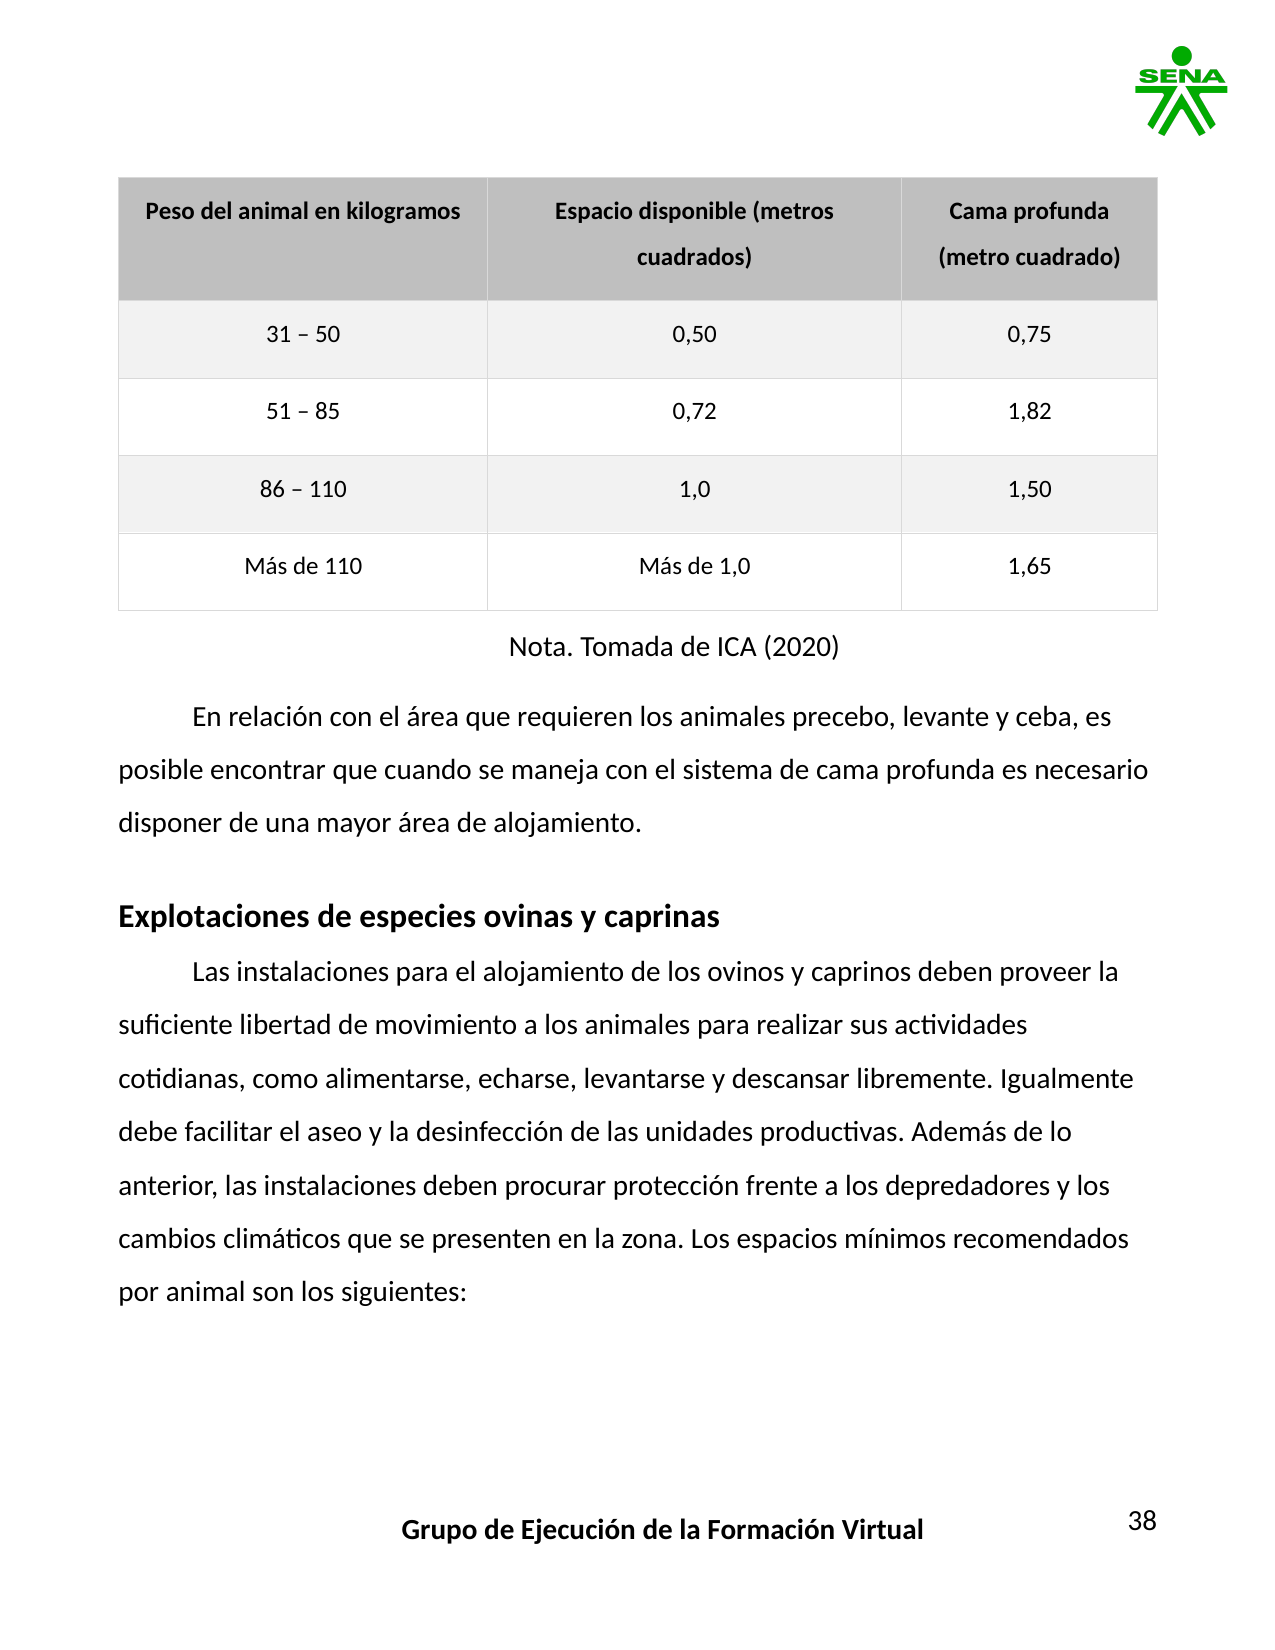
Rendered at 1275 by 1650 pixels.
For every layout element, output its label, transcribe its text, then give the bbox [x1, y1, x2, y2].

table_cell Espacio disponible (metros cuadrados) [488, 178, 901, 300]
table_cell 1,65 [902, 534, 1157, 610]
table_cell 0,50 [488, 301, 901, 378]
table_cell 86 – 110 [119, 456, 487, 532]
table_cell Peso del animal en kilogramos [119, 178, 487, 300]
picture [1135, 46, 1228, 136]
table_cell 1,50 [902, 456, 1157, 532]
table_cell Cama profunda (metro cuadrado) [902, 178, 1157, 300]
table_cell 51 – 85 [119, 379, 487, 455]
table_cell 1,82 [902, 379, 1157, 455]
subtitle Explotaciones de especies ovinas y caprinas [118, 896, 1157, 936]
table_cell Más de 1,0 [488, 534, 901, 610]
table_cell 1,0 [488, 456, 901, 532]
text Nota. Tomada de ICA (2020) [118, 628, 1157, 663]
text Las instalaciones para el alojamiento de los ovinos y caprinos deben proveer la suficiente libertad de movimiento a los animales para realizar sus actividades cotidianas, como alimentarse, echarse, levantarse y descansar libremente. Igualmente debe facilitar el aseo y la desinfección de las unidades productivas. Además de lo anterior, las instalaciones deben procurar protección frente a los depredadores y los cambios climáticos que se presenten en la zona. Los espacios mínimos recomendados por animal son los siguientes: [118, 953, 1157, 1309]
table_cell 0,72 [488, 379, 901, 455]
table_cell 0,75 [902, 301, 1157, 378]
table_cell Más de 110 [119, 534, 487, 610]
table_cell 31 – 50 [119, 301, 487, 378]
text En relación con el área que requieren los animales precebo, levante y ceba, es posible encontrar que cuando se maneja con el sistema de cama profunda es necesario disponer de una mayor área de alojamiento. [118, 698, 1157, 840]
